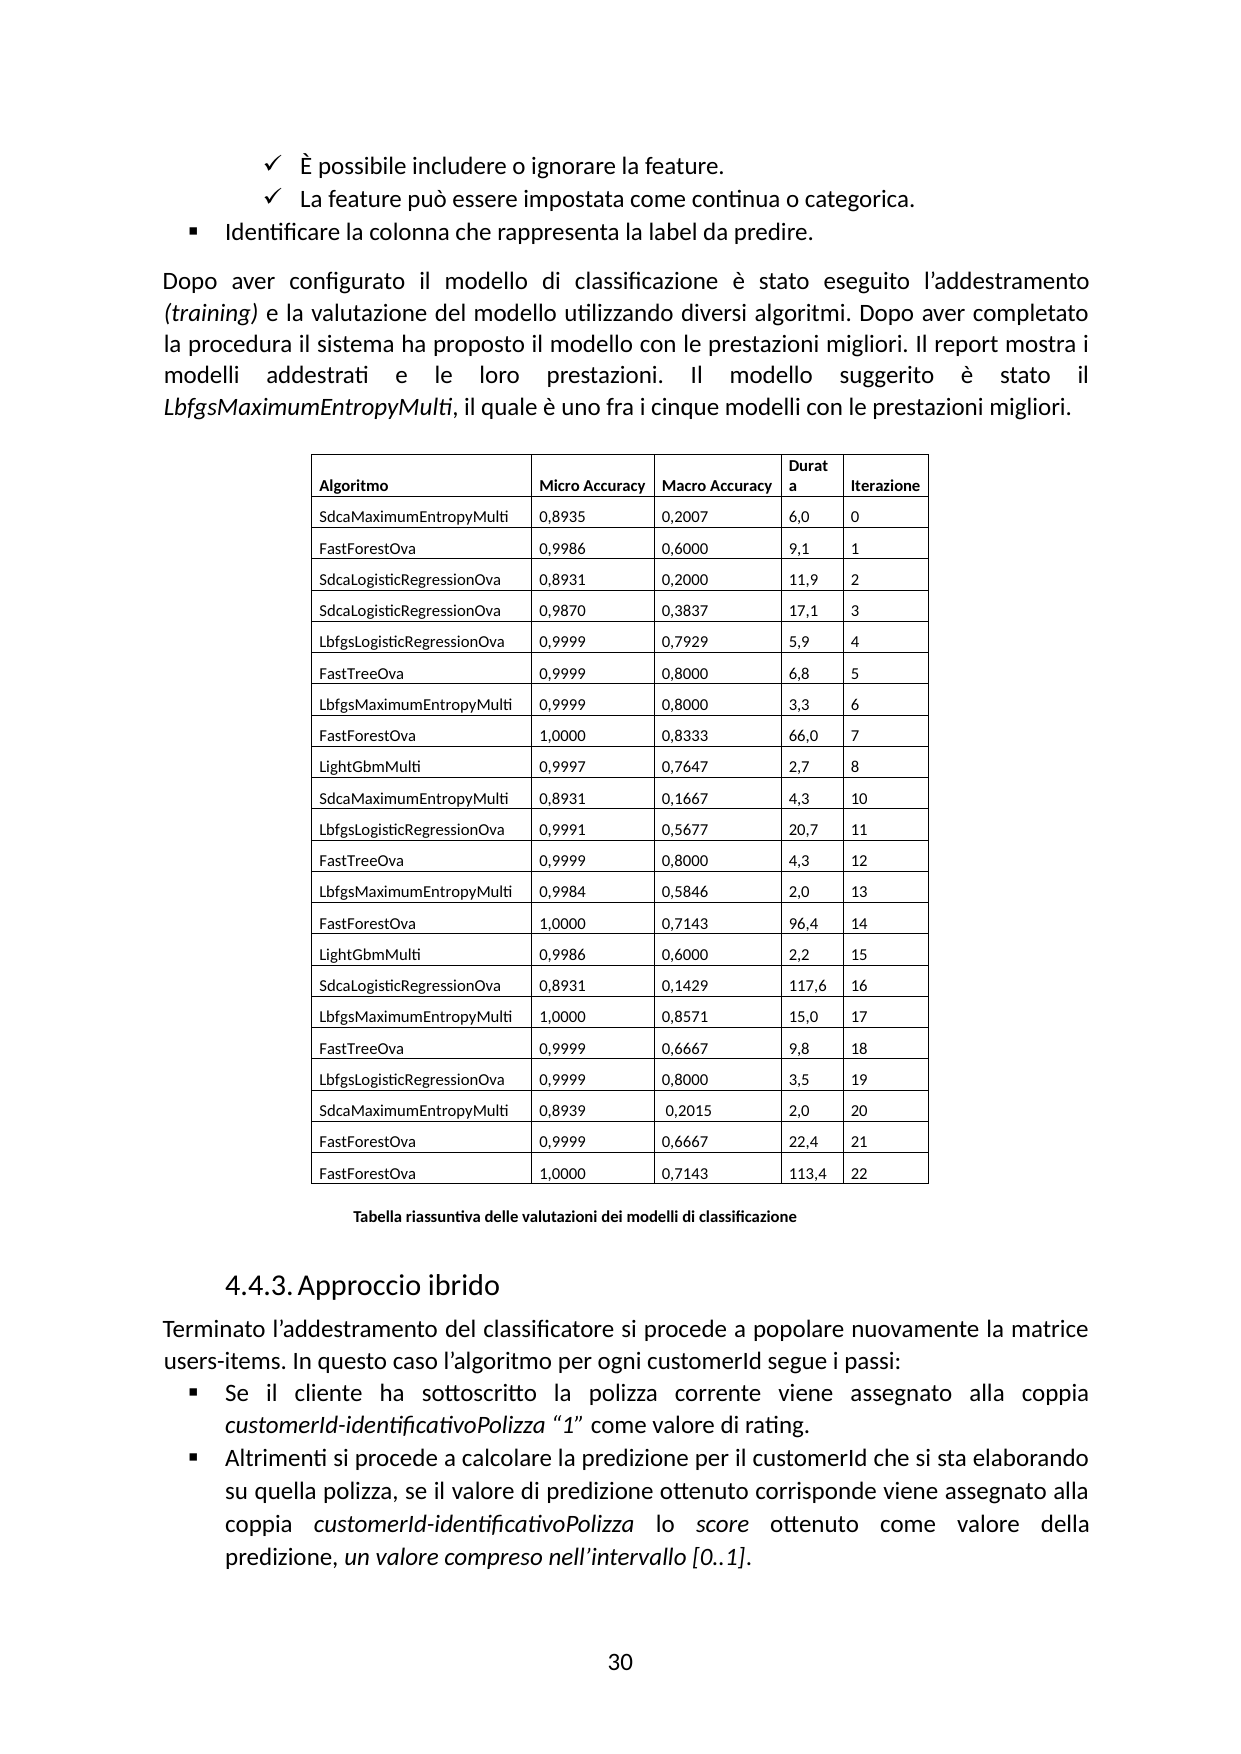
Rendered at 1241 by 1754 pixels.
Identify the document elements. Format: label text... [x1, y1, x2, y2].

table_header Macro Accuracy [655, 455, 781, 496]
table_cell 0,7929 [655, 622, 781, 652]
table_cell 0,6667 [655, 1028, 781, 1058]
table_cell 4,3 [782, 778, 843, 808]
table_cell 0,8571 [655, 997, 781, 1027]
table_cell 1,0000 [532, 716, 654, 746]
table_cell LbfgsLogisticRegressionOva [312, 1059, 531, 1089]
table_cell 1 [844, 528, 928, 558]
table_cell 17 [844, 997, 928, 1027]
table_cell 1,0000 [532, 997, 654, 1027]
table_cell 0,8000 [655, 684, 781, 714]
table_cell 7 [844, 716, 928, 746]
list La feature può essere impostata come continua o categorica. [262, 183, 1090, 213]
table_cell 0,8333 [655, 716, 781, 746]
table_cell 0,9997 [532, 747, 654, 777]
table_cell 9,1 [782, 528, 843, 558]
table_cell 0,8931 [532, 778, 654, 808]
table_cell 0,5846 [655, 872, 781, 902]
table_cell 5 [844, 653, 928, 683]
table_cell FastForestOva [312, 1153, 531, 1183]
table_cell FastForestOva [312, 903, 531, 933]
list È possibile includere o ignorare la feature. [262, 150, 1090, 181]
table_header Algoritmo [312, 455, 531, 496]
table_header Micro Accuracy [532, 455, 654, 496]
table_cell 2,2 [782, 934, 843, 964]
table_cell SdcaLogisticRegressionOva [312, 559, 531, 589]
table_cell 4,3 [782, 841, 843, 871]
table_cell 0,8939 [532, 1091, 654, 1121]
table_cell 6,8 [782, 653, 843, 683]
table_cell 0,5677 [655, 809, 781, 839]
table_cell 0,8000 [655, 1059, 781, 1089]
table_header Durata [782, 455, 843, 496]
table_cell 22,4 [782, 1122, 843, 1152]
table_cell 0,9991 [532, 809, 654, 839]
table_cell 113,4 [782, 1153, 843, 1183]
table_cell 0,8000 [655, 841, 781, 871]
table_cell 0,7143 [655, 1153, 781, 1183]
table_cell 0,9999 [532, 622, 654, 652]
text Terminato l’addestramento del classificatore si procede a popolare nuovamente la matrice users-items. In questo caso l’algoritmo per ogni customerId segue i passi: [162, 1314, 1090, 1376]
table_cell 8 [844, 747, 928, 777]
table_cell 0,9986 [532, 528, 654, 558]
table_cell FastTreeOva [312, 653, 531, 683]
table_cell 14 [844, 903, 928, 933]
table_cell 0 [844, 497, 928, 527]
table_cell 0,2015 [655, 1091, 781, 1121]
table_cell 6,0 [782, 497, 843, 527]
table_cell 11,9 [782, 559, 843, 589]
table_cell 22 [844, 1153, 928, 1183]
table_cell 20 [844, 1091, 928, 1121]
table_cell 0,9999 [532, 684, 654, 714]
table_cell FastTreeOva [312, 1028, 531, 1058]
table_cell 0,9999 [532, 1122, 654, 1152]
table_cell 18 [844, 1028, 928, 1058]
table_cell 0,9870 [532, 591, 654, 621]
table_cell LbfgsMaximumEntropyMulti [312, 872, 531, 902]
table_cell 0,2000 [655, 559, 781, 589]
text Dopo aver configurato il modello di classificazione è stato eseguito l’addestramento (training) e la valutazione del modello utilizzando diversi algoritmi. Dopo aver completato la procedura il sistema ha proposto il modello con le prestazioni migliori. Il report mostra i modelli addestrati e le loro prestazioni. Il modello suggerito è stato il LbfgsMaximumEntropyMulti, il quale è uno fra i cinque modelli con le prestazioni migliori. [162, 265, 1090, 421]
table_cell 1,0000 [532, 1153, 654, 1183]
table_cell LbfgsMaximumEntropyMulti [312, 684, 531, 714]
table_cell 3 [844, 591, 928, 621]
table_cell 1,0000 [532, 903, 654, 933]
table_header Iterazione [844, 455, 928, 496]
table_cell 4 [844, 622, 928, 652]
table_cell 5,9 [782, 622, 843, 652]
table_cell 9,8 [782, 1028, 843, 1058]
table_cell 3,3 [782, 684, 843, 714]
table_cell 16 [844, 966, 928, 996]
table_cell 0,1667 [655, 778, 781, 808]
table_cell 6 [844, 684, 928, 714]
table_cell 10 [844, 778, 928, 808]
table_cell 0,8000 [655, 653, 781, 683]
table_cell SdcaMaximumEntropyMulti [312, 497, 531, 527]
table_cell 11 [844, 809, 928, 839]
table_cell 0,9999 [532, 1059, 654, 1089]
table_cell 0,8935 [532, 497, 654, 527]
text Tabella riassuntiva delle valutazioni dei modelli di classificazione [150, 1184, 1000, 1227]
table_cell FastForestOva [312, 1122, 531, 1152]
table_cell 13 [844, 872, 928, 902]
table_cell 0,3837 [655, 591, 781, 621]
table_cell 0,9999 [532, 653, 654, 683]
table_cell SdcaLogisticRegressionOva [312, 966, 531, 996]
table_cell 0,6667 [655, 1122, 781, 1152]
table_cell 19 [844, 1059, 928, 1089]
table_cell 2,7 [782, 747, 843, 777]
table_cell 0,8931 [532, 966, 654, 996]
table_cell SdcaMaximumEntropyMulti [312, 778, 531, 808]
list Se il cliente ha sottoscritto la polizza corrente viene assegnato alla coppia customerId-identificativoPolizza “1” come valore di rating. [187, 1377, 1090, 1440]
table_cell 0,6000 [655, 934, 781, 964]
list Identificare la colonna che rappresenta la label da predire. [187, 216, 1090, 246]
table_cell 0,9999 [532, 841, 654, 871]
table_cell LightGbmMulti [312, 934, 531, 964]
table_cell 17,1 [782, 591, 843, 621]
table_cell LightGbmMulti [312, 747, 531, 777]
table_cell FastForestOva [312, 716, 531, 746]
subtitle Approccio ibrido [225, 1266, 1090, 1302]
table_cell 0,9999 [532, 1028, 654, 1058]
table_cell 96,4 [782, 903, 843, 933]
table_cell 0,7647 [655, 747, 781, 777]
table_cell 12 [844, 841, 928, 871]
table_cell 0,7143 [655, 903, 781, 933]
table_cell 2,0 [782, 872, 843, 902]
table_cell 20,7 [782, 809, 843, 839]
table_cell 0,2007 [655, 497, 781, 527]
table_cell 0,9984 [532, 872, 654, 902]
table_cell 3,5 [782, 1059, 843, 1089]
table_cell 2,0 [782, 1091, 843, 1121]
table_cell 0,1429 [655, 966, 781, 996]
table_cell 2 [844, 559, 928, 589]
table_cell FastForestOva [312, 528, 531, 558]
table_cell LbfgsMaximumEntropyMulti [312, 997, 531, 1027]
table_cell 0,9986 [532, 934, 654, 964]
table_cell 15 [844, 934, 928, 964]
table_cell 0,8931 [532, 559, 654, 589]
table_cell LbfgsLogisticRegressionOva [312, 809, 531, 839]
list Altrimenti si procede a calcolare la predizione per il customerId che si sta elaborando su quella polizza, se il valore di predizione ottenuto corrisponde viene assegnato alla coppia customerId-identificativoPolizza lo score ottenuto come valore della predizione, un valore compreso nell’intervallo [0..1]. [187, 1442, 1090, 1572]
table_cell SdcaMaximumEntropyMulti [312, 1091, 531, 1121]
table_cell LbfgsLogisticRegressionOva [312, 622, 531, 652]
table_cell 117,6 [782, 966, 843, 996]
table_cell 66,0 [782, 716, 843, 746]
table_cell 21 [844, 1122, 928, 1152]
table_cell SdcaLogisticRegressionOva [312, 591, 531, 621]
table_cell FastTreeOva [312, 841, 531, 871]
table_cell 0,6000 [655, 528, 781, 558]
table_cell 15,0 [782, 997, 843, 1027]
